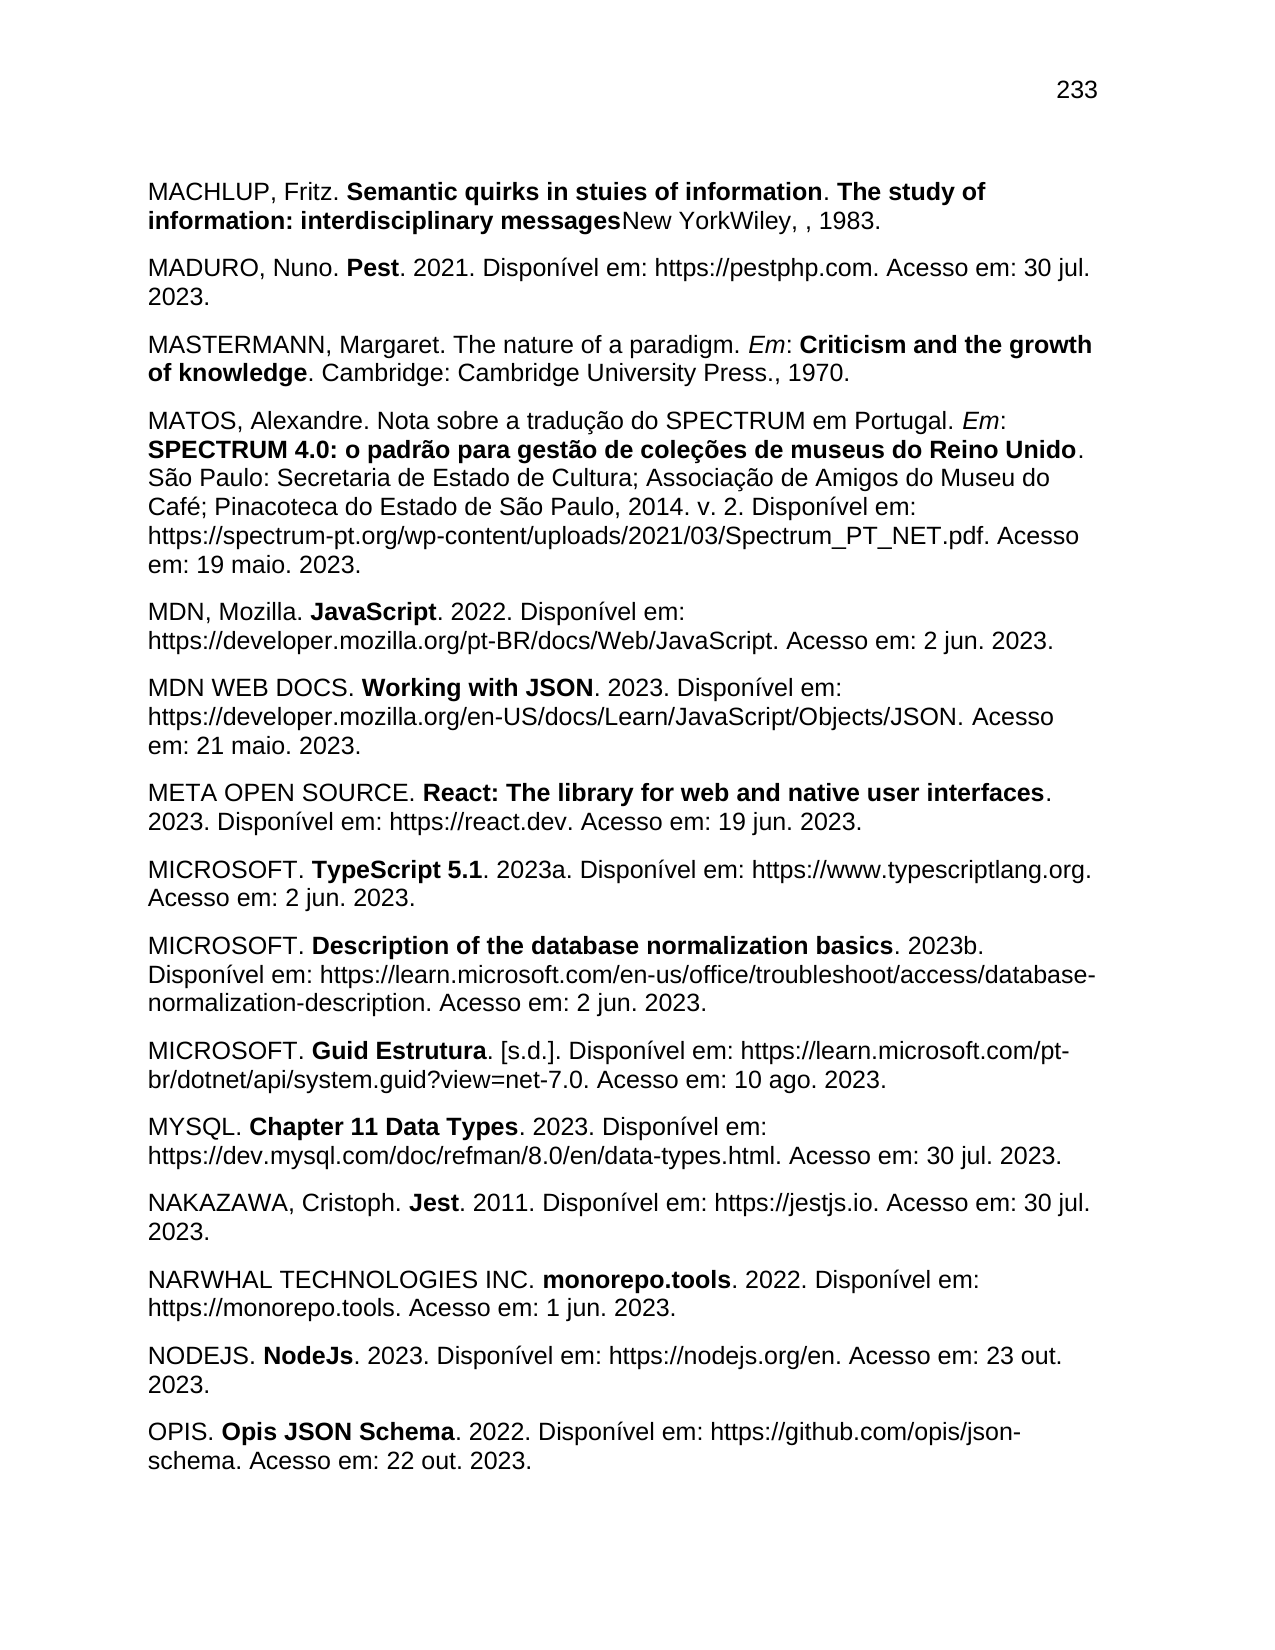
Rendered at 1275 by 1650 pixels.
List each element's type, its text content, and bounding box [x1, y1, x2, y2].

text MASTERMANN, Margaret. The nature of a paradigm. Em: Criticism and the growth of knowledge. Cambridge: Cambridge University Press., 1970. [148, 330, 1098, 387]
text MDN WEB DOCS. Working with JSON. 2023. Disponível em: https://developer.mozilla.org/en-US/docs/Learn/JavaScript/Objects/JSON. Acesso em: 21 maio. 2023. [148, 673, 1098, 760]
text MADURO, Nuno. Pest. 2021. Disponível em: https://pestphp.com. Acesso em: 30 jul. 2023. [148, 253, 1098, 311]
text MYSQL. Chapter 11 Data Types. 2023. Disponível em: https://dev.mysql.com/doc/refman/8.0/en/data-types.html. Acesso em: 30 jul. 2023. [148, 1112, 1098, 1170]
text MICROSOFT. Guid Estrutura. [s.d.]. Disponível em: https://learn.microsoft.com/pt-br/dotnet/api/system.guid?view=net-7.0. Acesso em: 10 ago. 2023. [148, 1036, 1098, 1093]
text META OPEN SOURCE. React: The library for web and native user interfaces. 2023. Disponível em: https://react.dev. Acesso em: 19 jun. 2023. [148, 778, 1098, 836]
text NARWHAL TECHNOLOGIES INC. monorepo.tools. 2022. Disponível em: https://monorepo.tools. Acesso em: 1 jun. 2023. [148, 1265, 1098, 1322]
text NODEJS. NodeJs. 2023. Disponível em: https://nodejs.org/en. Acesso em: 23 out. 2023. [148, 1341, 1098, 1398]
text NAKAZAWA, Cristoph. Jest. 2011. Disponível em: https://jestjs.io. Acesso em: 30 jul. 2023. [148, 1188, 1098, 1246]
text OPIS. Opis JSON Schema. 2022. Disponível em: https://github.com/opis/json-schema. Acesso em: 22 out. 2023. [148, 1417, 1098, 1475]
text MACHLUP, Fritz. Semantic quirks in stuies of information. The study of information: interdisciplinary messagesNew YorkWiley, , 1983. [148, 177, 1098, 235]
text MICROSOFT. TypeScript 5.1. 2023a. Disponível em: https://www.typescriptlang.org. Acesso em: 2 jun. 2023. [148, 855, 1098, 912]
text MDN, Mozilla. JavaScript. 2022. Disponível em: https://developer.mozilla.org/pt-BR/docs/Web/JavaScript. Acesso em: 2 jun. 2023. [148, 597, 1098, 655]
text MATOS, Alexandre. Nota sobre a tradução do SPECTRUM em Portugal. Em: SPECTRUM 4.0: o padrão para gestão de coleções de museus do Reino Unido. São Paulo: Secretaria de Estado de Cultura; Associação de Amigos do Museu do Café; Pinacoteca do Estado de São Paulo, 2014. v. 2. Disponível em: https://spectrum-pt.org/wp-content/uploads/2021/03/Spectrum_PT_NET.pdf. Acesso em: 19 maio. 2023. [148, 406, 1098, 578]
text MICROSOFT. Description of the database normalization basics. 2023b. Disponível em: https://learn.microsoft.com/en-us/office/troubleshoot/access/database-normalization-description. Acesso em: 2 jun. 2023. [148, 931, 1098, 1017]
